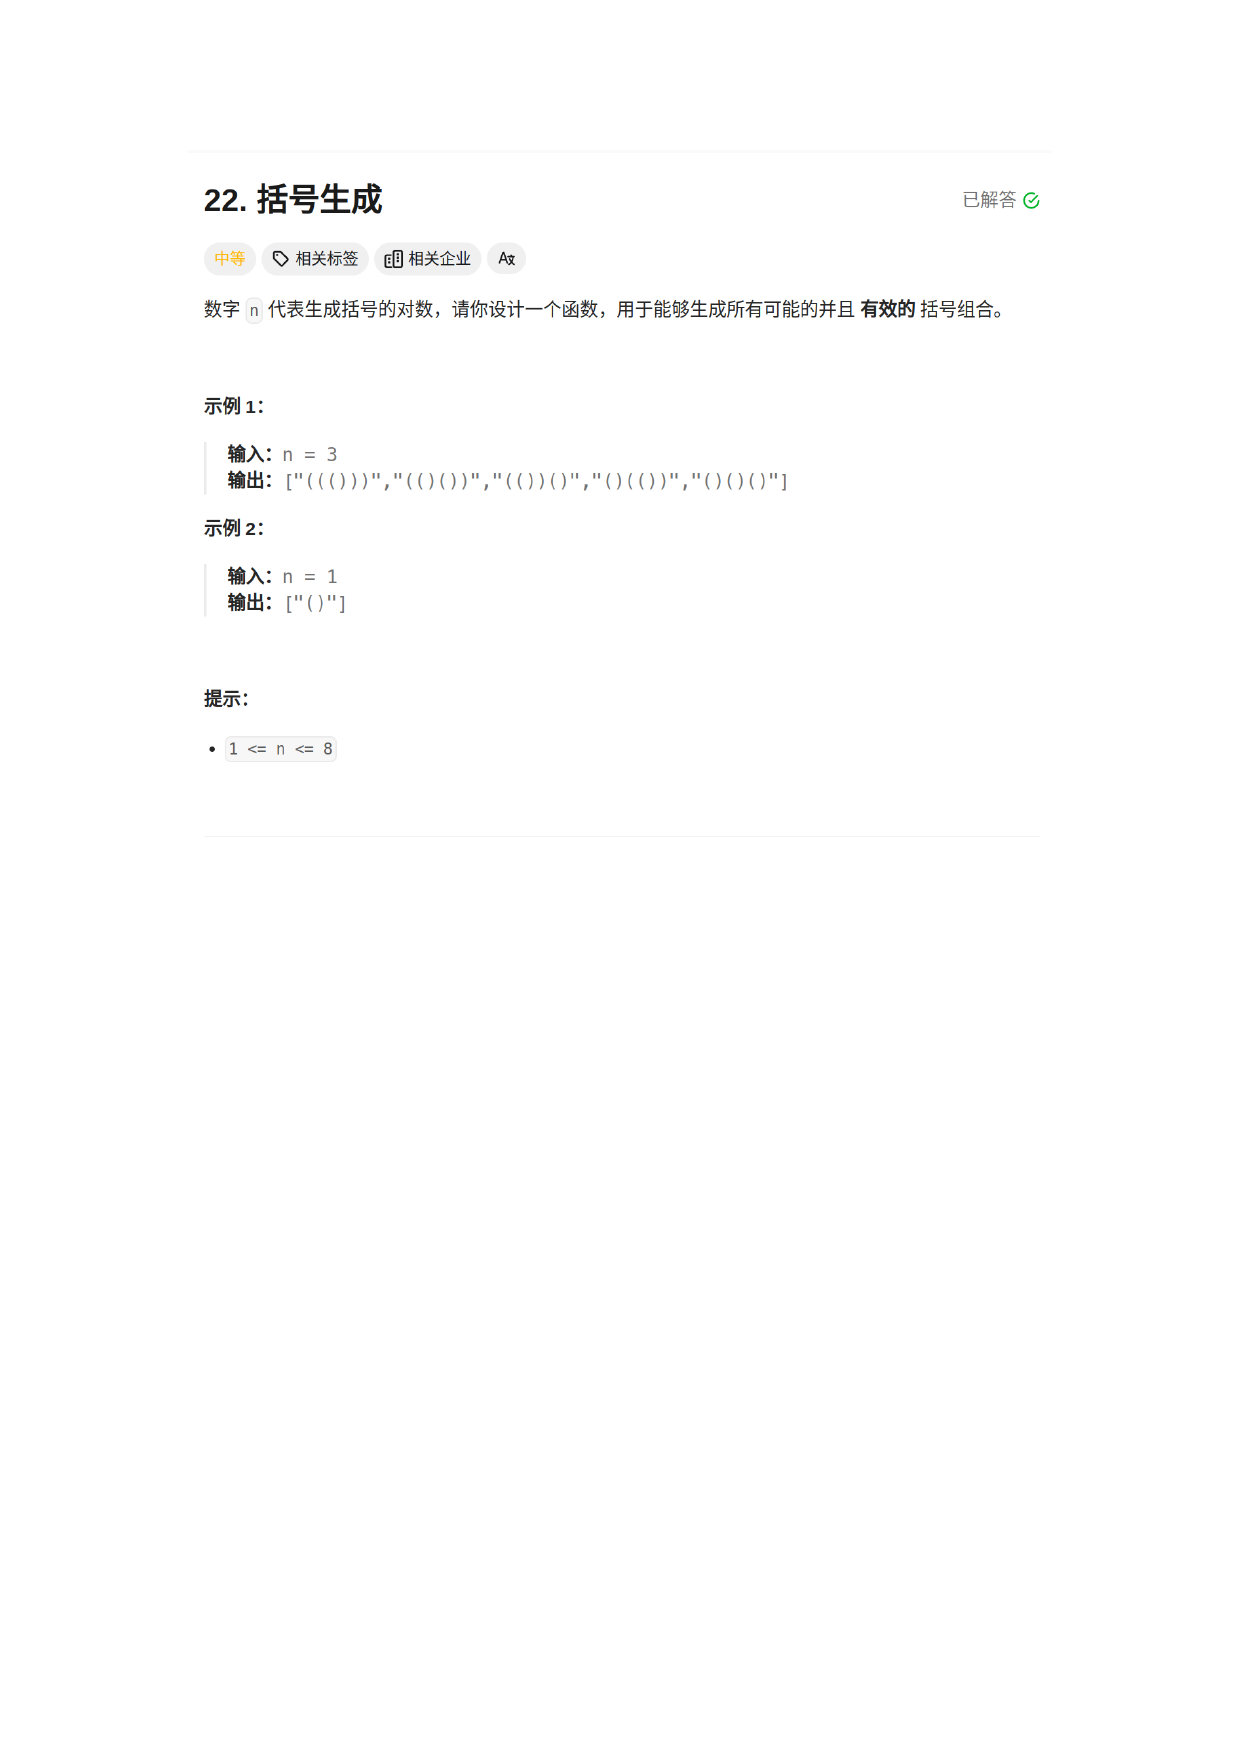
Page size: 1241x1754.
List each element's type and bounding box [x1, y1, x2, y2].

picture [187, 150, 1052, 846]
